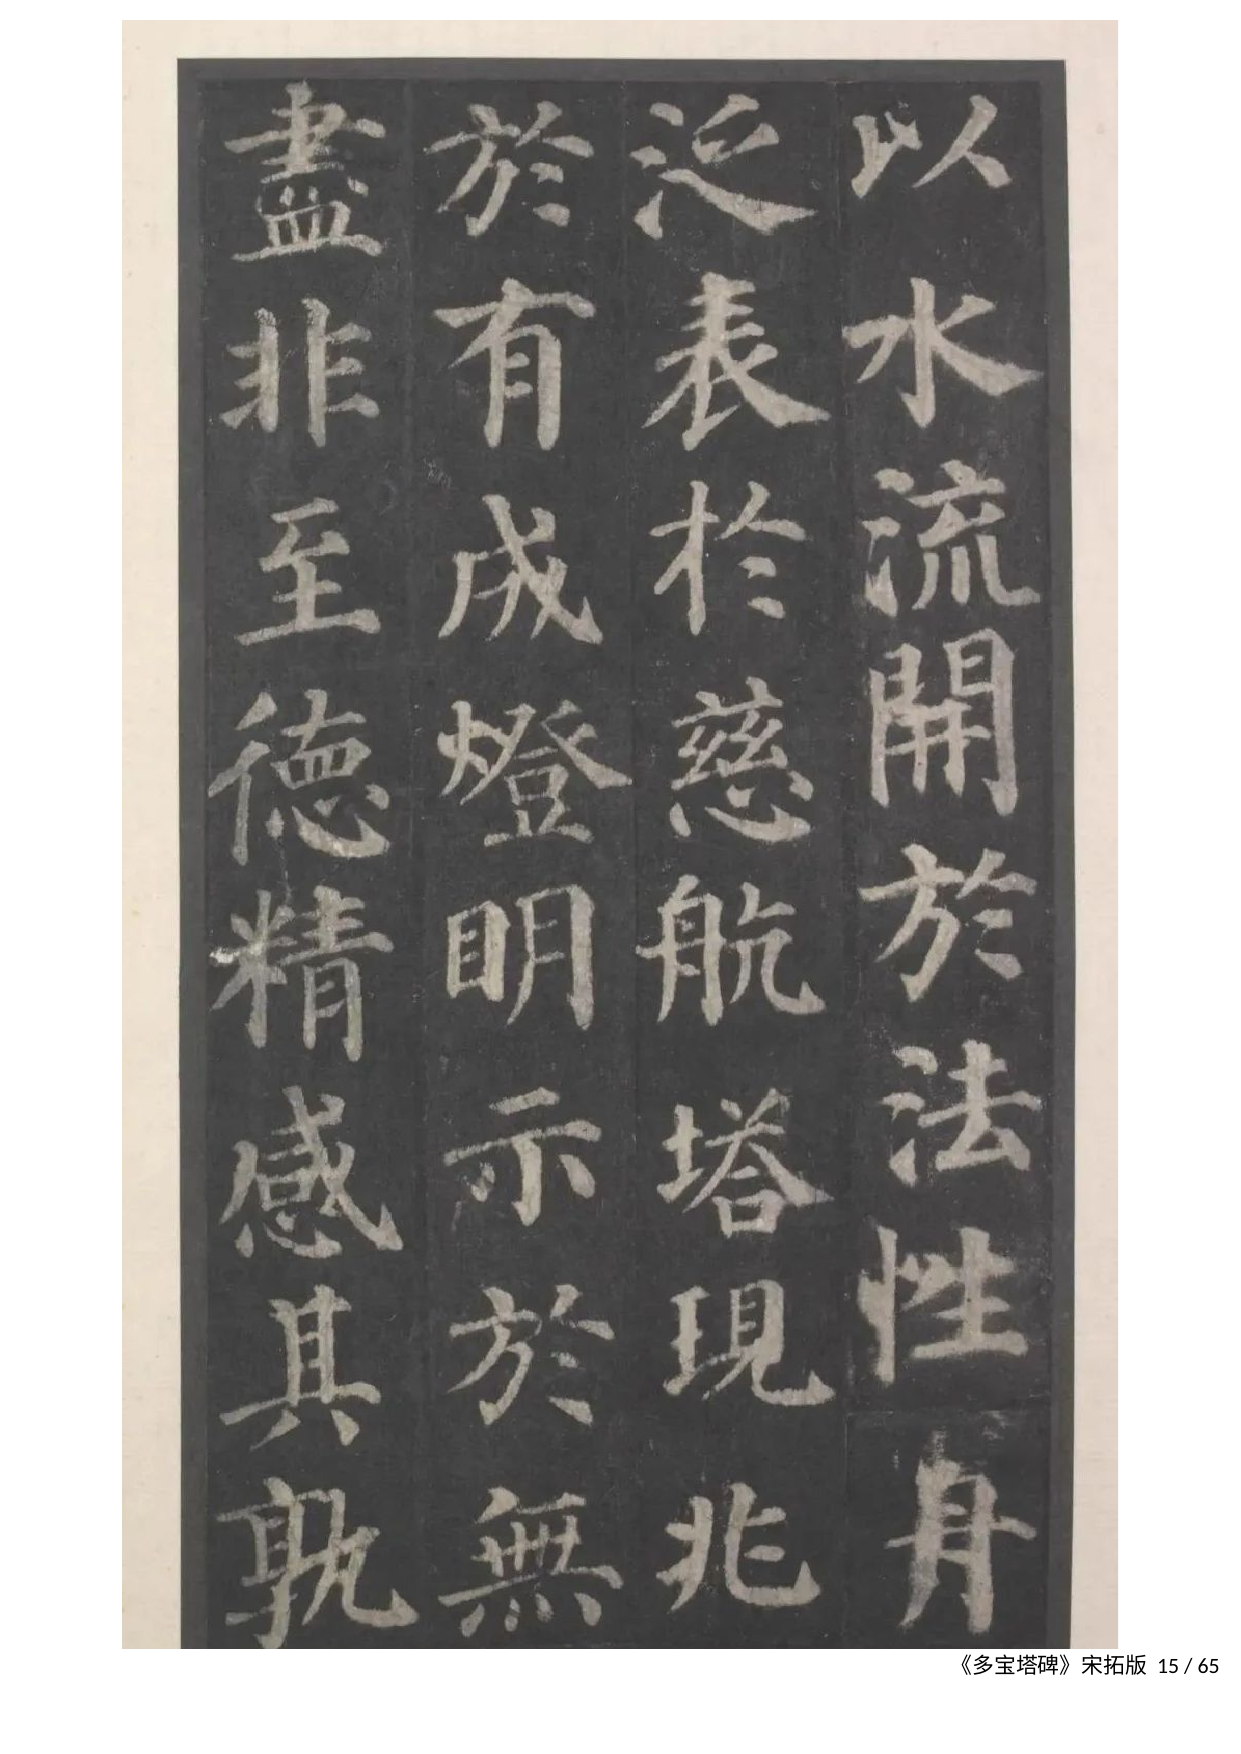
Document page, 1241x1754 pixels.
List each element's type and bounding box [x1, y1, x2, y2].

picture [122, 20, 1119, 1649]
